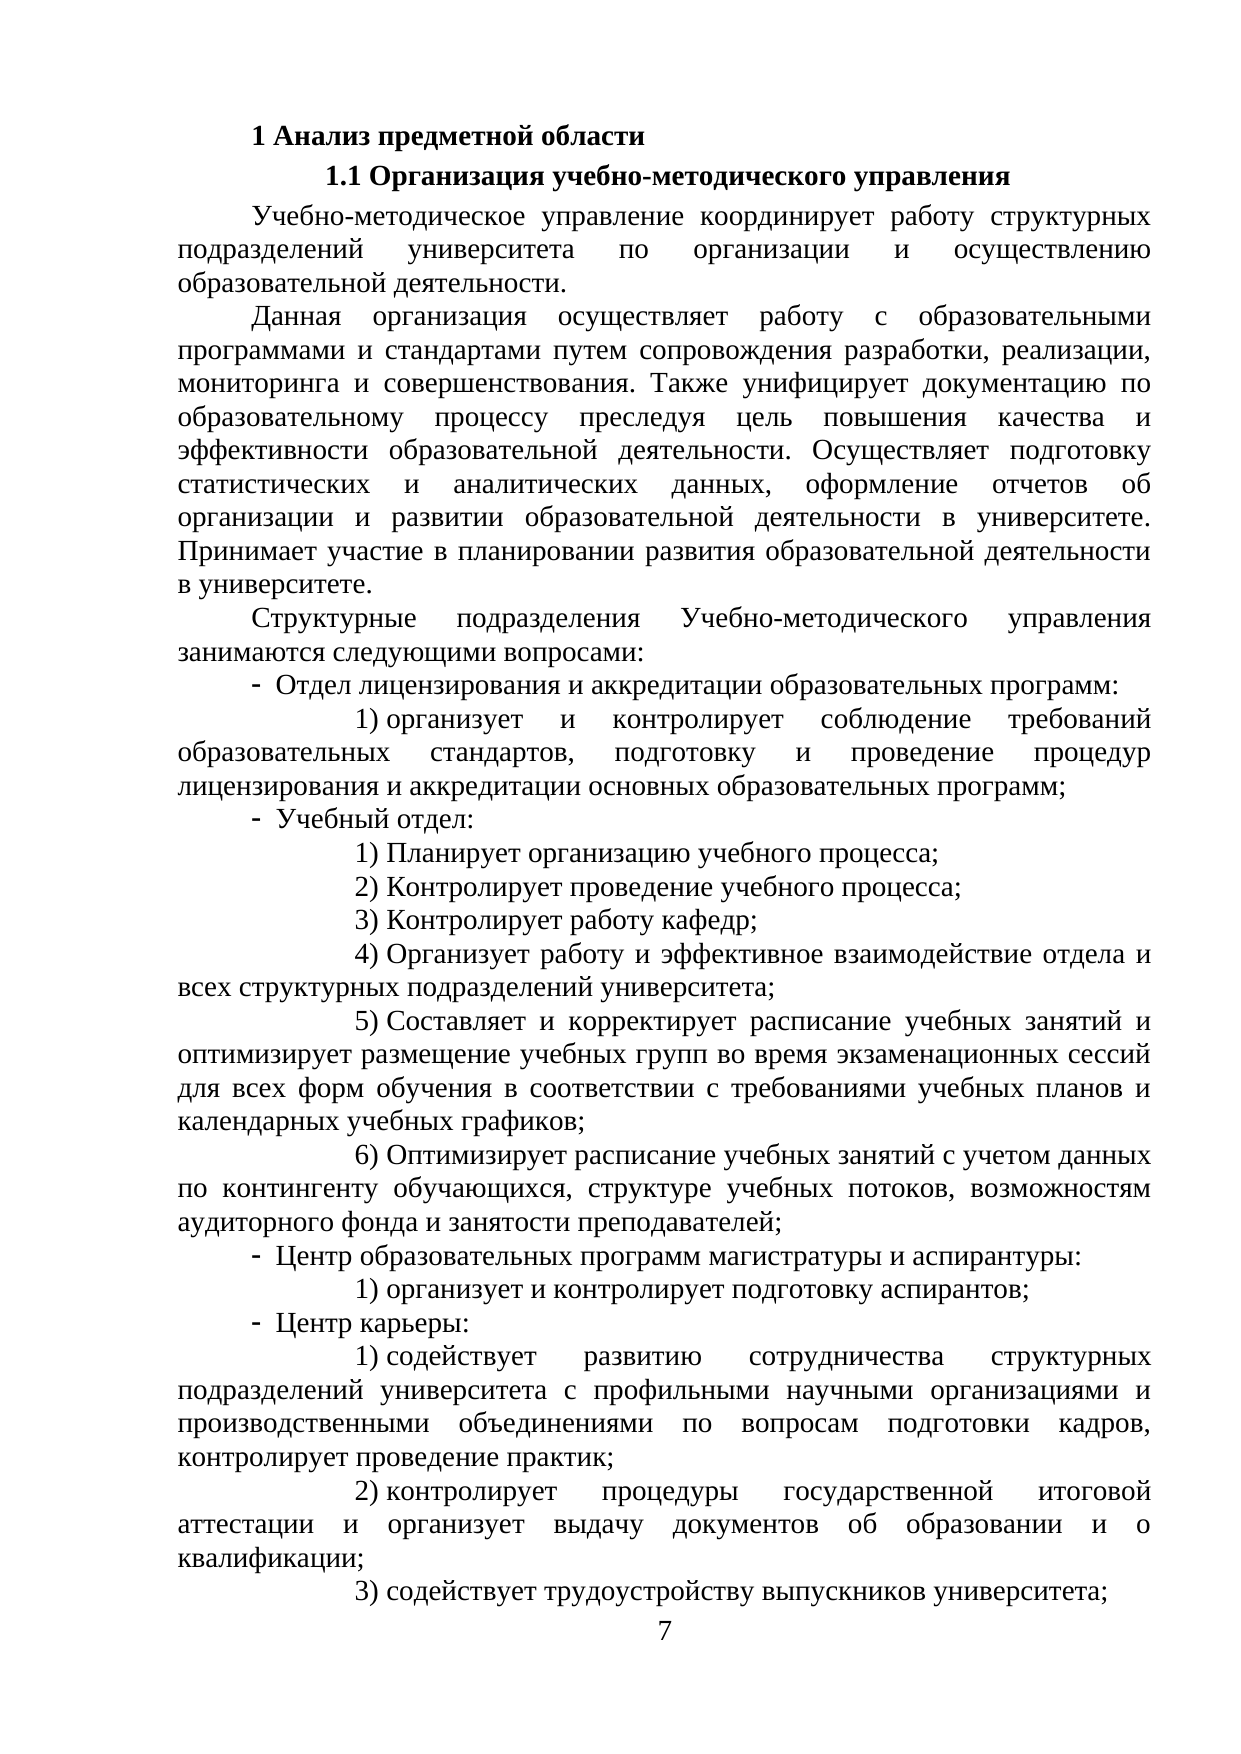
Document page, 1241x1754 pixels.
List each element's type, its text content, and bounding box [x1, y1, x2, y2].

list контролирует процедуры государственной итоговой аттестации и организует выдачу документов об образовании и о квалификации; [177, 1473, 1152, 1573]
list Центр карьеры: [177, 1305, 1152, 1338]
list Отдел лицензирования и аккредитации образовательных программ: [177, 667, 1152, 701]
subtitle Организация учебно-методического управления [251, 158, 1152, 191]
list Составляет и корректирует расписание учебных занятий и оптимизирует размещение учебных групп во время экзаменационных сессий для всех форм обучения в соответствии с требованиями учебных планов и календарных учебных графиков; [177, 1003, 1152, 1137]
list Учебный отдел: [177, 802, 1152, 835]
subtitle Анализ предметной области [251, 118, 1152, 152]
list содействует трудоустройству выпускников университета; [177, 1573, 1152, 1607]
list Центр образовательных программ магистратуры и аспирантуры: [177, 1238, 1152, 1271]
text Данная организация осуществляет работу с образовательными программами и стандартами путем сопровождения разработки, реализации, мониторинга и совершенствования. Также унифицирует документацию по образовательному процессу преследуя цель повышения качества и эффективности образовательной деятельности. Осуществляет подготовку статистических и аналитических данных, оформление отчетов об организации и развитии образовательной деятельности в университете. Принимает участие в планировании развития образовательной деятельности в университете. [177, 298, 1152, 600]
text Учебно-методическое управление координирует работу структурных подразделений университета по организации и осуществлению образовательной деятельности. [177, 198, 1152, 298]
list Планирует организацию учебного процесса; [177, 835, 1152, 869]
list организует и контролирует соблюдение требований образовательных стандартов, подготовку и проведение процедур лицензирования и аккредитации основных образовательных программ; [177, 701, 1152, 802]
list Контролирует проведение учебного процесса; [177, 869, 1152, 902]
list содействует развитию сотрудничества структурных подразделений университета с профильными научными организациями и производственными объединениями по вопросам подготовки кадров, контролирует проведение практик; [177, 1338, 1152, 1473]
text Структурные подразделения Учебно-методического управления занимаются следующими вопросами: [177, 600, 1152, 667]
list Оптимизирует расписание учебных занятий с учетом данных по контингенту обучающихся, структуре учебных потоков, возможностям аудиторного фонда и занятости преподавателей; [177, 1137, 1152, 1238]
list Организует работу и эффективное взаимодействие отдела и всех структурных подразделений университета; [177, 936, 1152, 1003]
list организует и контролирует подготовку аспирантов; [177, 1271, 1152, 1305]
list Контролирует работу кафедр; [177, 902, 1152, 936]
